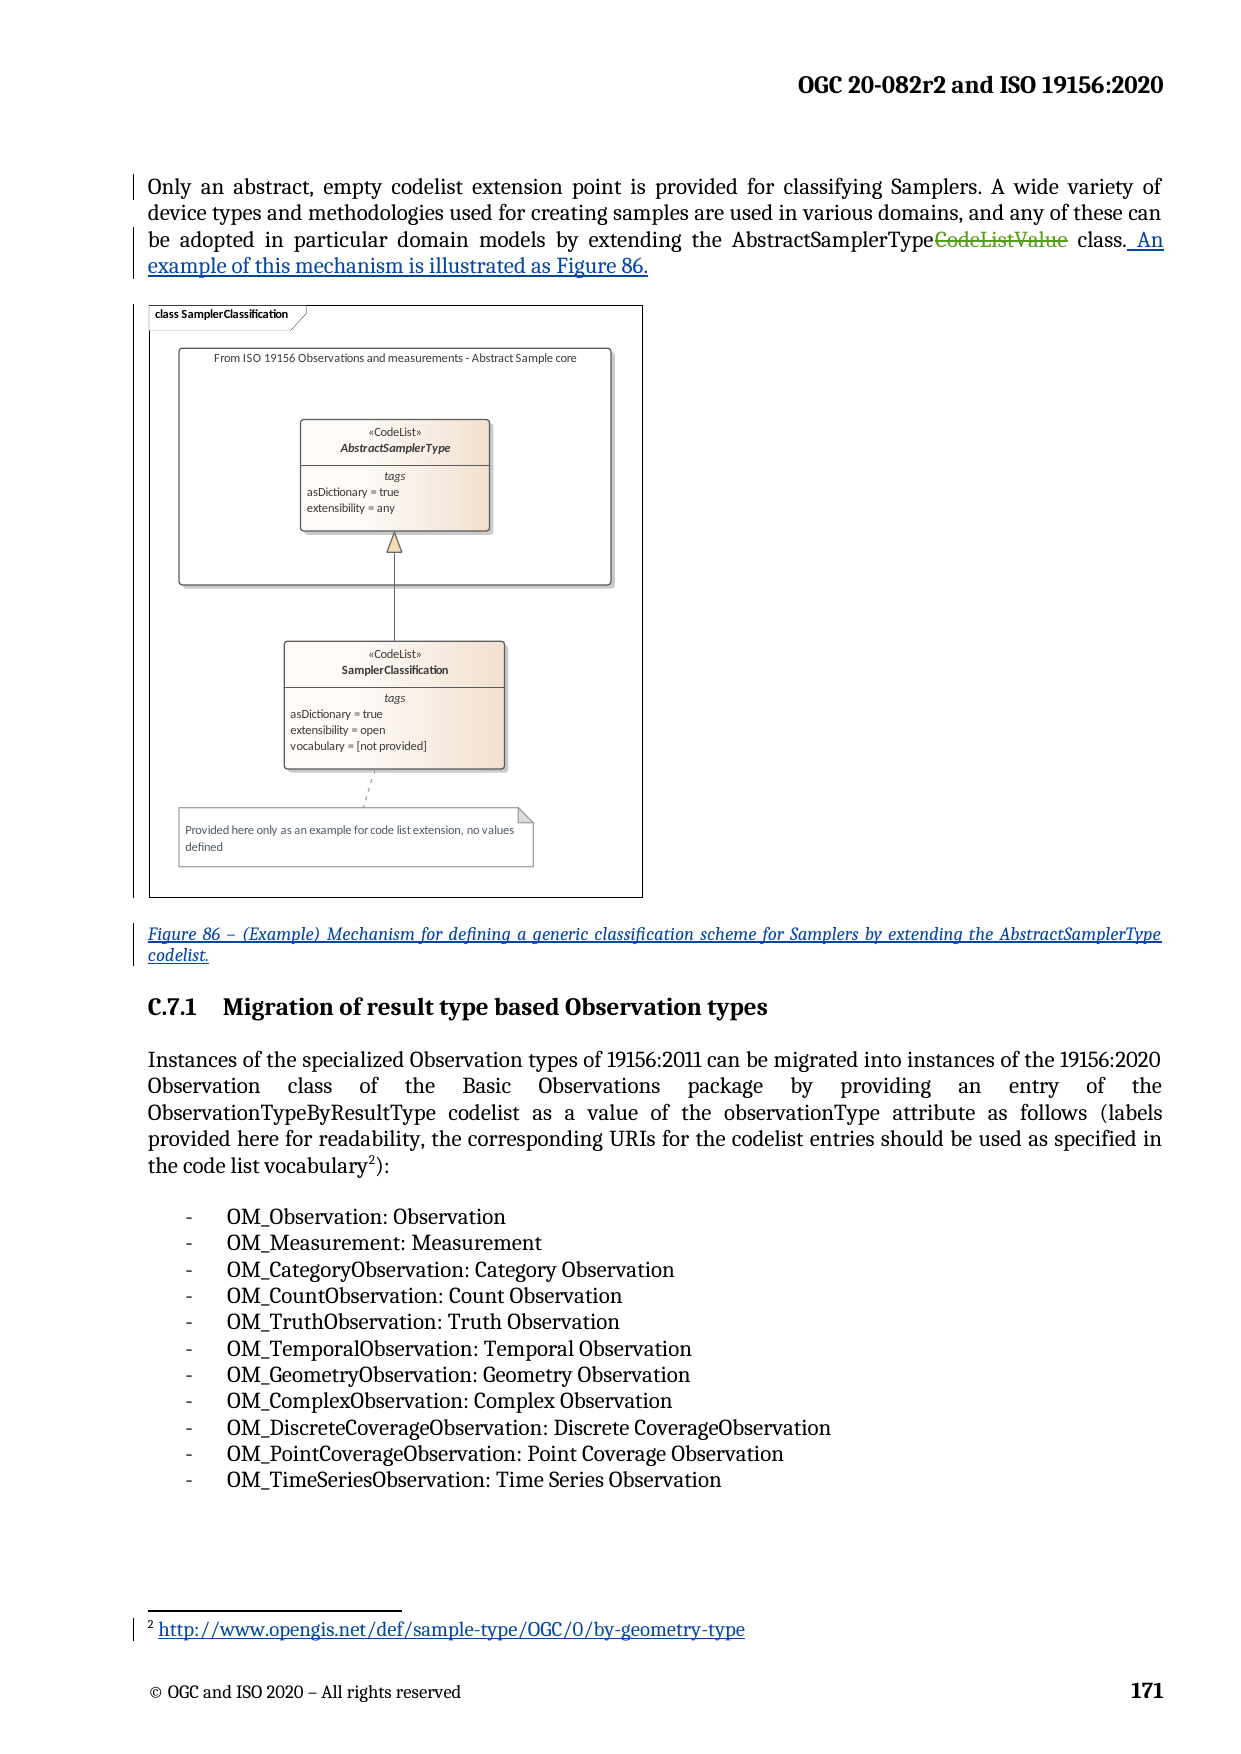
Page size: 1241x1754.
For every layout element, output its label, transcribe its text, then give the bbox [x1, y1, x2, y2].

list OM_TimeSeriesObservation: Time Series Observation [185, 1467, 1163, 1494]
list OM_Observation: Observation [185, 1204, 1163, 1230]
list OM_Measurement: Measurement [185, 1230, 1163, 1256]
text Migration of result type based Observation types [148, 993, 1163, 1022]
list OM_TemporalObservation: Temporal Observation [185, 1336, 1163, 1362]
list OM_PointCoverageObservation: Point Coverage Observation [185, 1441, 1163, 1467]
list OM_CountObservation: Count Observation [185, 1283, 1163, 1309]
text Instances of the specialized Observation types of 19156:2011 can be migrated into instances of the 19156:2020 Observation class of the Basic Observations package by providing an entry of the ObservationTypeByResultType codelist as a value of the observationType attribute as follows (labels provided here for readability, the corresponding URIs for the codelist entries should be used as specified in the code list vocabulary): [148, 1047, 1163, 1179]
list OM_ComplexObservation: Complex Observation [185, 1388, 1163, 1414]
text Only an abstract, empty codelist extension point is provided for classifying Samplers. A wide variety of device types and methodologies used for creating samples are used in various domains, and any of these can be adopted in particular domain models by extending the AbstractSamplerType class. [148, 174, 1163, 279]
list OM_GeometryObservation: Geometry Observation [185, 1362, 1163, 1388]
list OM_TruthObservation: Truth Observation [185, 1309, 1163, 1336]
list OM_DiscreteCoverageObservation: Discrete CoverageObservation [185, 1414, 1163, 1441]
list OM_CategoryObservation: Category Observation [185, 1256, 1163, 1283]
